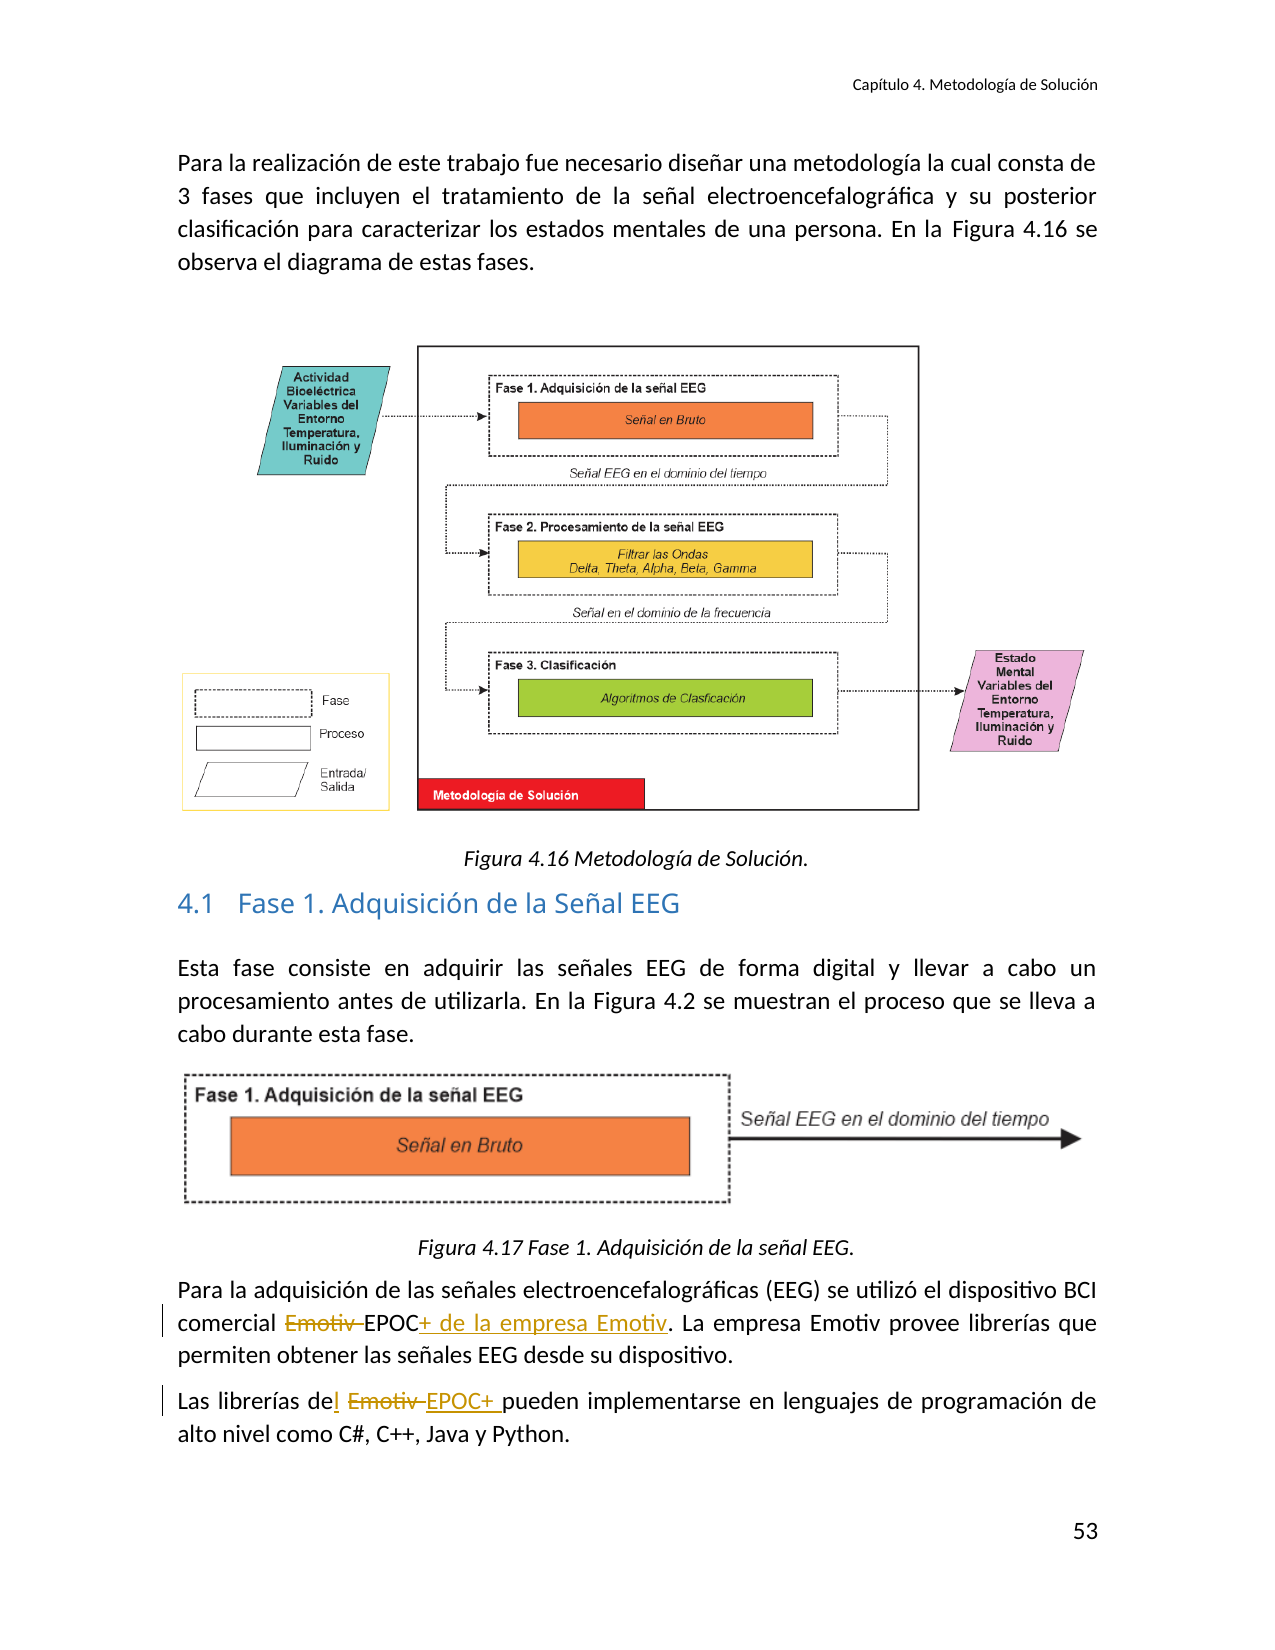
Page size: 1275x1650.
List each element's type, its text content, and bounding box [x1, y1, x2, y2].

text Para la adquisición de las señales electroencefalográficas (EEG) se utilizó el dispositivo BCI comercial EPOC. La empresa Emotiv provee librerías que permiten obtener las señales EEG desde su dispositivo. [177, 1274, 1098, 1370]
picture [177, 1063, 1098, 1219]
text Las librerías de pueden implementarse en lenguajes de programación de alto nivel como C#, C++, Java y Python. [177, 1385, 1098, 1448]
text Esta fase consiste en adquirir las señales EEG de forma digital y llevar a cabo un procesamiento antes de utilizarla. En la Figura 4.2 se muestran el proceso que se lleva a cabo durante esta fase. [177, 952, 1098, 1049]
picture [177, 337, 1098, 830]
subtitle Fase 1. Adquisición de la Señal EEG [177, 885, 1098, 922]
